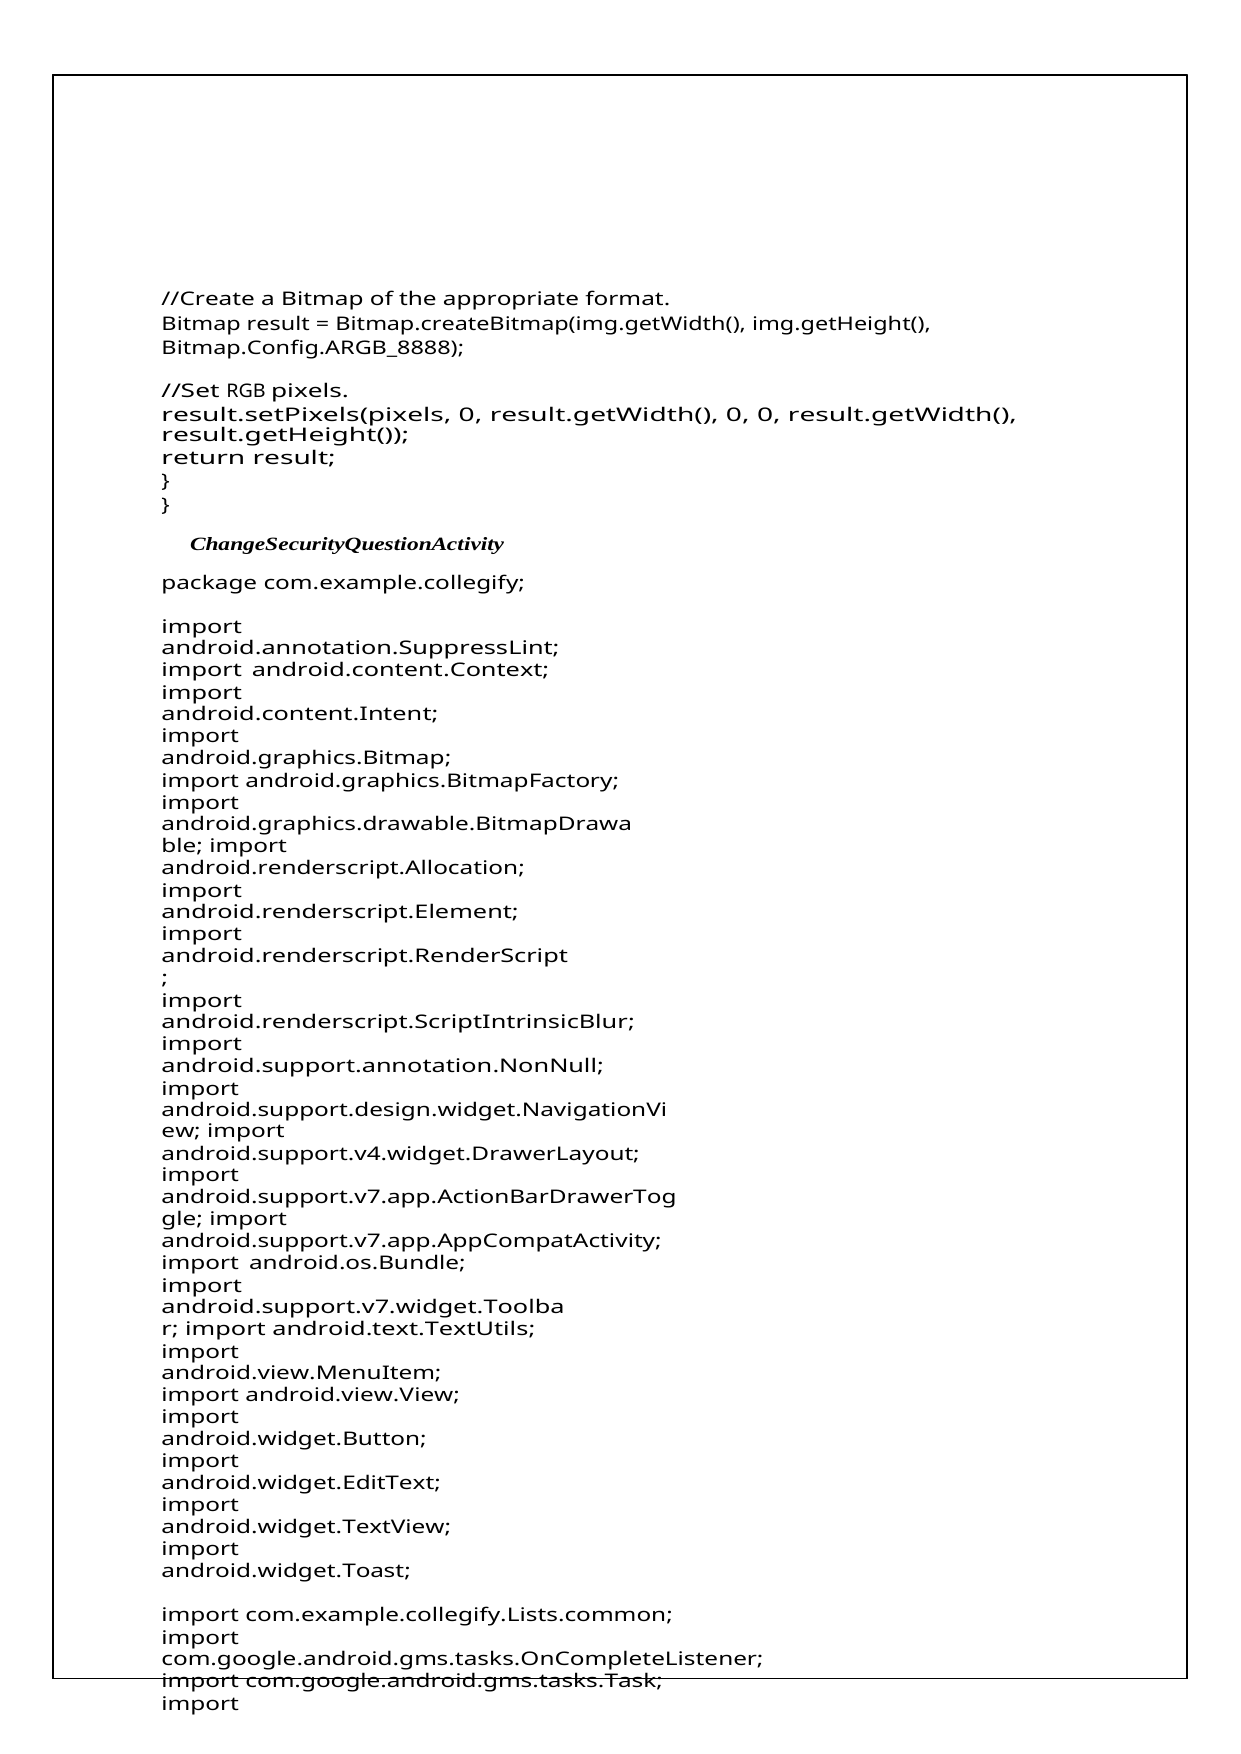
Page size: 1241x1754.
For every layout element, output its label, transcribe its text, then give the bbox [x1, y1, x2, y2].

text import android.support.v7.widget.Toolbar; import android.text.TextUtils; [161, 1275, 571, 1341]
text import android.graphics.BitmapFactory; [161, 769, 1198, 792]
text import android.view.MenuItem; import android.view.View; import android.widget.Button; import android.widget.EditText; import android.widget.TextView; import android.widget.Toast; [161, 1341, 471, 1583]
text //Set RGB pixels. [161, 378, 1198, 403]
text import android.renderscript.ScriptIntrinsicBlur; import android.support.annotation.NonNull; [161, 990, 642, 1077]
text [161, 1693, 656, 1714]
text return result; [161, 447, 1198, 469]
text import android.renderscript.Element; import android.renderscript.RenderScript; [161, 880, 571, 990]
text import com.example.collegify.Lists.common; [161, 1602, 1198, 1626]
text Bitmap result = Bitmap.createBitmap(img.getWidth(), img.getHeight(), Bitmap.Config.ARGB_8888); [161, 310, 1198, 359]
text //Create a Bitmap of the appropriate format. [161, 286, 1198, 310]
text } [161, 492, 1198, 517]
subtitle ChangeSecurityQuestionActivity [190, 533, 1198, 554]
text import com.google.android.gms.tasks.OnCompleteListener; import com.google.android.gms.tasks.Task; [161, 1627, 765, 1693]
text } [161, 469, 1198, 492]
text result.setPixels(pixels, 0, result.getWidth(), 0, 0, result.getWidth(), result.getHeight()); [161, 403, 1065, 447]
text import android.graphics.drawable.BitmapDrawable; import android.renderscript.Allocation; [161, 792, 642, 880]
text package com.example.collegify; [161, 569, 1198, 595]
text import android.content.Intent; import android.graphics.Bitmap; [161, 682, 491, 769]
text import android.annotation.SuppressLint; import android.content.Context; [161, 616, 609, 682]
text import android.support.design.widget.NavigationView; import android.support.v4.widget.DrawerLayout; import android.support.v7.app.ActionBarDrawerToggle; import android.support.v7.app.AppCompatActivity; import android.os.Bundle; [161, 1077, 679, 1275]
